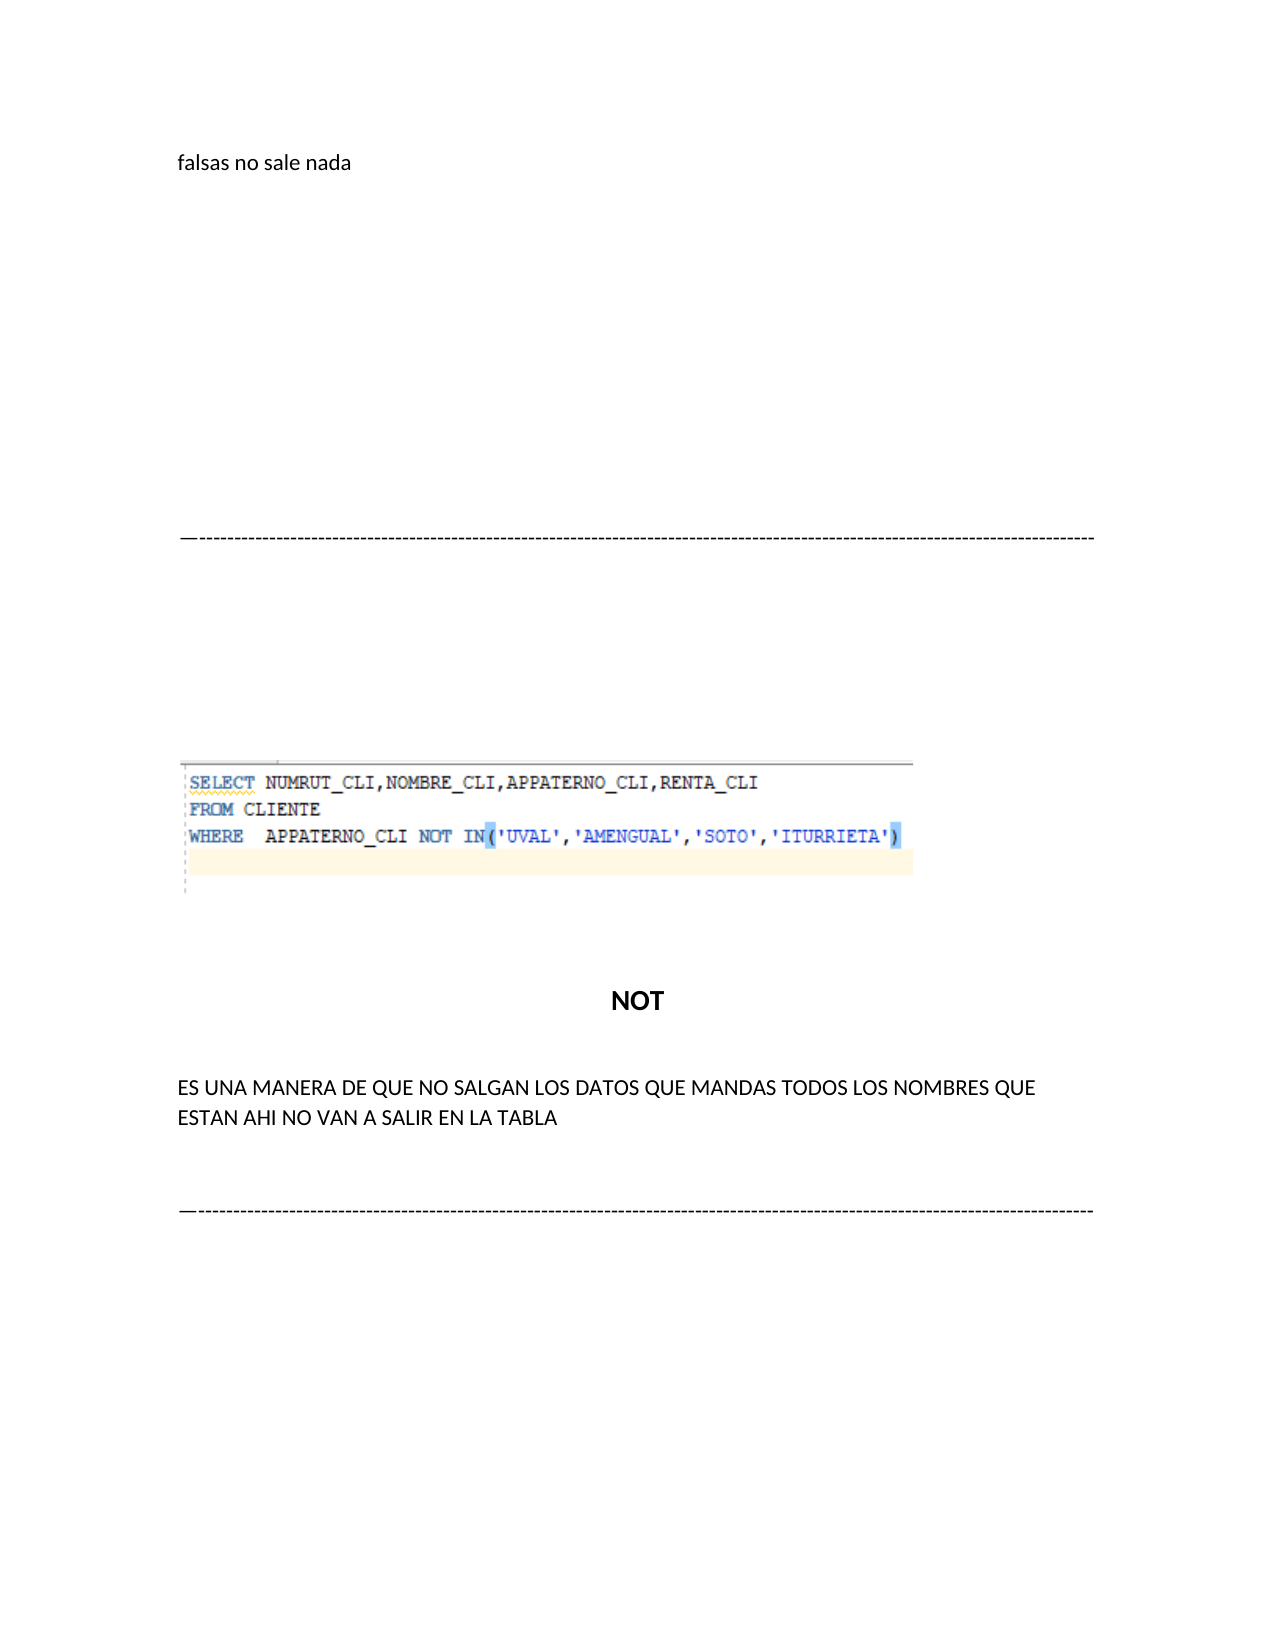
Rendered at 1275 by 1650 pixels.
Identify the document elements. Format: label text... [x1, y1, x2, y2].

text —-------------------------------------------------------------------------------------------------------------------------------- [177, 523, 1098, 551]
text —-------------------------------------------------------------------------------------------------------------------------------- [177, 1197, 1098, 1224]
picture [180, 760, 914, 898]
text falsas no sale nada [177, 148, 1098, 176]
subtitle NOT [177, 982, 1098, 1017]
text ES UNA MANERA DE QUE NO SALGAN LOS DATOS QUE MANDAS TODOS LOS NOMBRES QUE ESTAN AHI NO VAN A SALIR EN LA TABLA [177, 1073, 1098, 1131]
